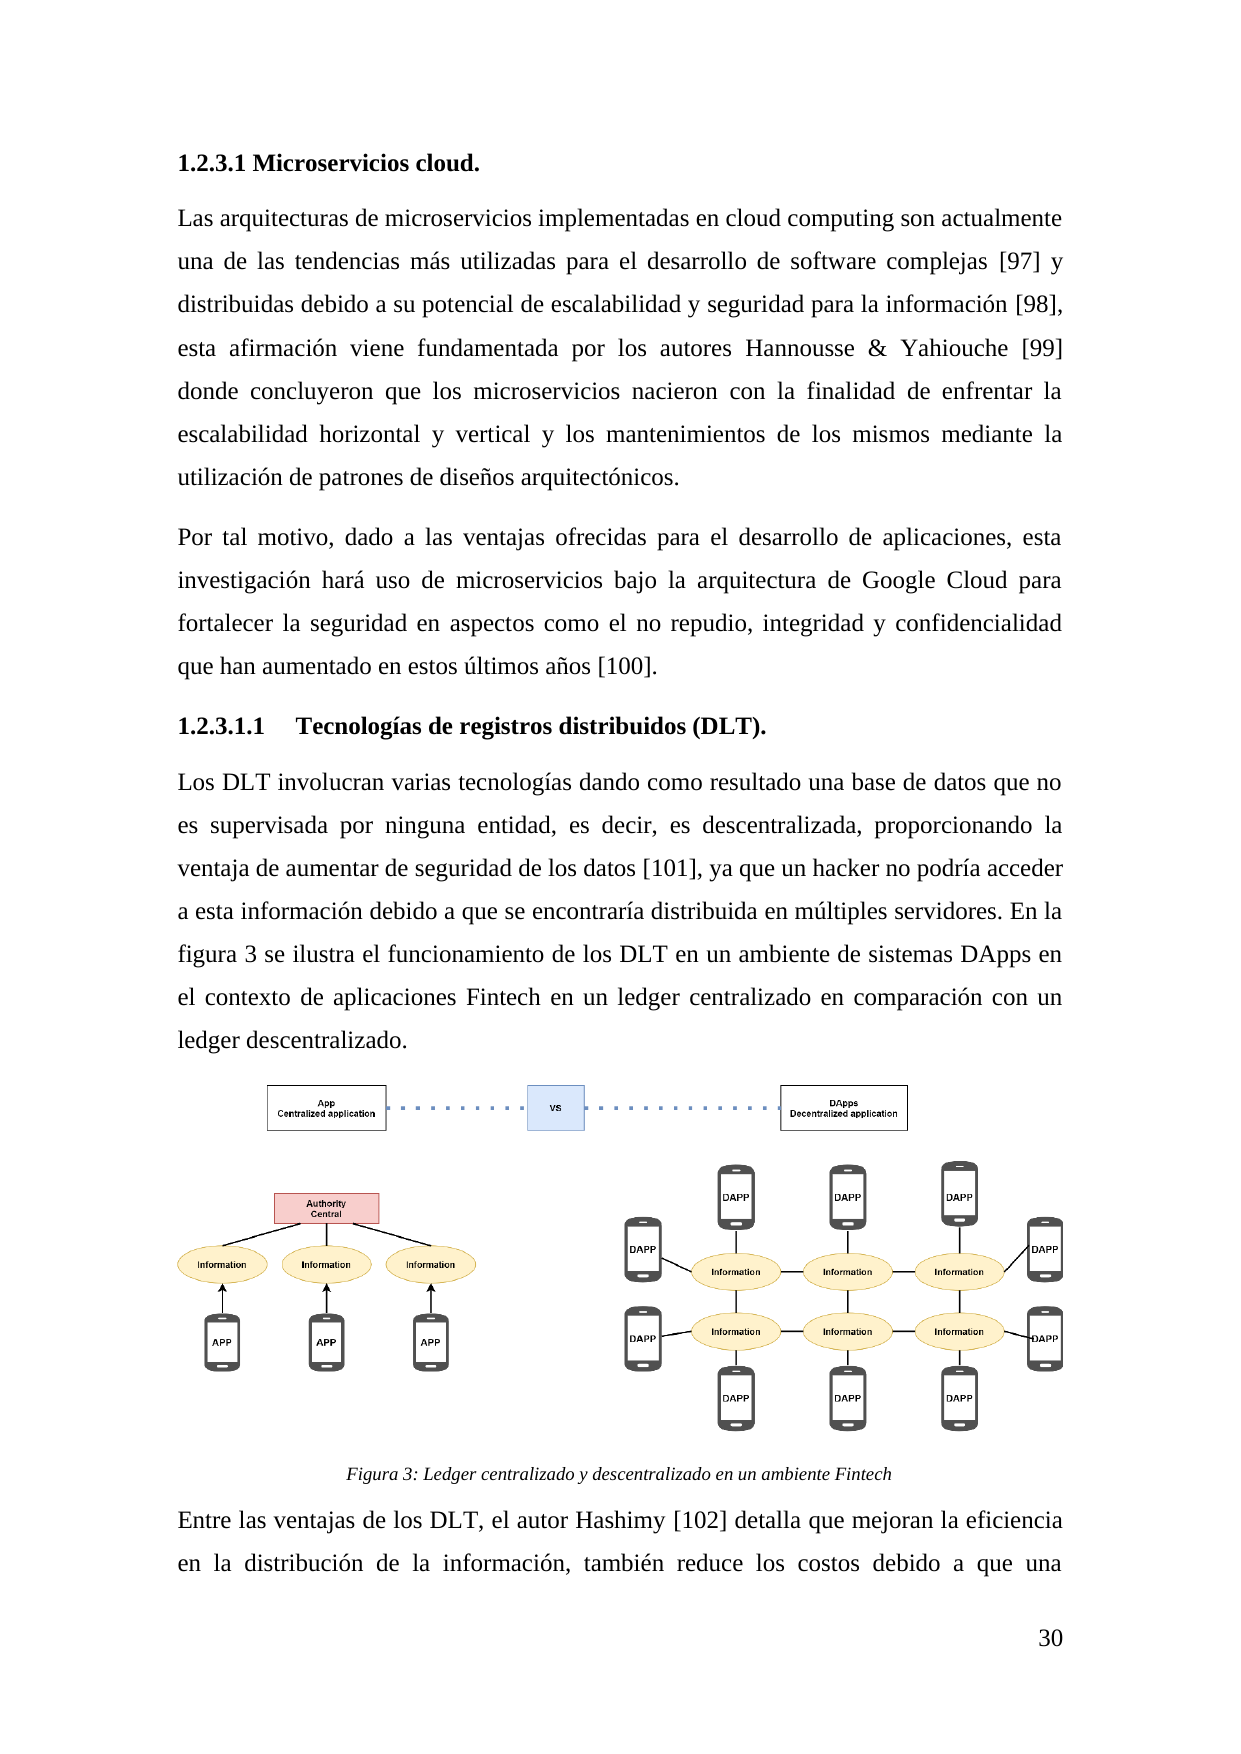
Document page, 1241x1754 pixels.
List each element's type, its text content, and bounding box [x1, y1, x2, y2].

text Por tal motivo, dado a las ventajas ofrecidas para el desarrollo de aplicaciones, esta investigación hará uso de microservicios bajo la arquitectura de Google Cloud para fortalecer la seguridad en aspectos como el no repudio, integridad y confidencialidad que han aumentado en estos últimos años . [177, 522, 1063, 680]
list Microservicios cloud. [177, 148, 1063, 176]
text Las arquitecturas de microservicios implementadas en cloud computing son actualmente una de las tendencias más utilizadas para el desarrollo de software complejas y distribuidas debido a su potencial de escalabilidad y seguridad para la información , esta afirmación viene fundamentada por los autores Hannousse & Yahiouche donde concluyeron que los microservicios nacieron con la finalidad de enfrentar la escalabilidad horizontal y vertical y los mantenimientos de los mismos mediante la utilización de patrones de diseños arquitectónicos. [177, 203, 1063, 491]
list Tecnologías de registros distribuidos (DLT). [177, 711, 1063, 740]
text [177, 1505, 1063, 1577]
text Los DLT involucran varias tecnologías dando como resultado una base de datos que no es supervisada por ninguna entidad, es decir, es descentralizada, proporcionando la ventaja de aumentar de seguridad de los datos , ya que un hacker no podría acceder a esta información debido a que se encontraría distribuida en múltiples servidores. En la figura 3 se ilustra el funcionamiento de los DLT en un ambiente de sistemas DApps en el contexto de aplicaciones Fintech en un ledger centralizado en comparación con un ledger descentralizado. [177, 767, 1063, 1054]
text Figura 3: Ledger centralizado y descentralizado en un ambiente Fintech [177, 1463, 1063, 1484]
picture [177, 1085, 1063, 1432]
